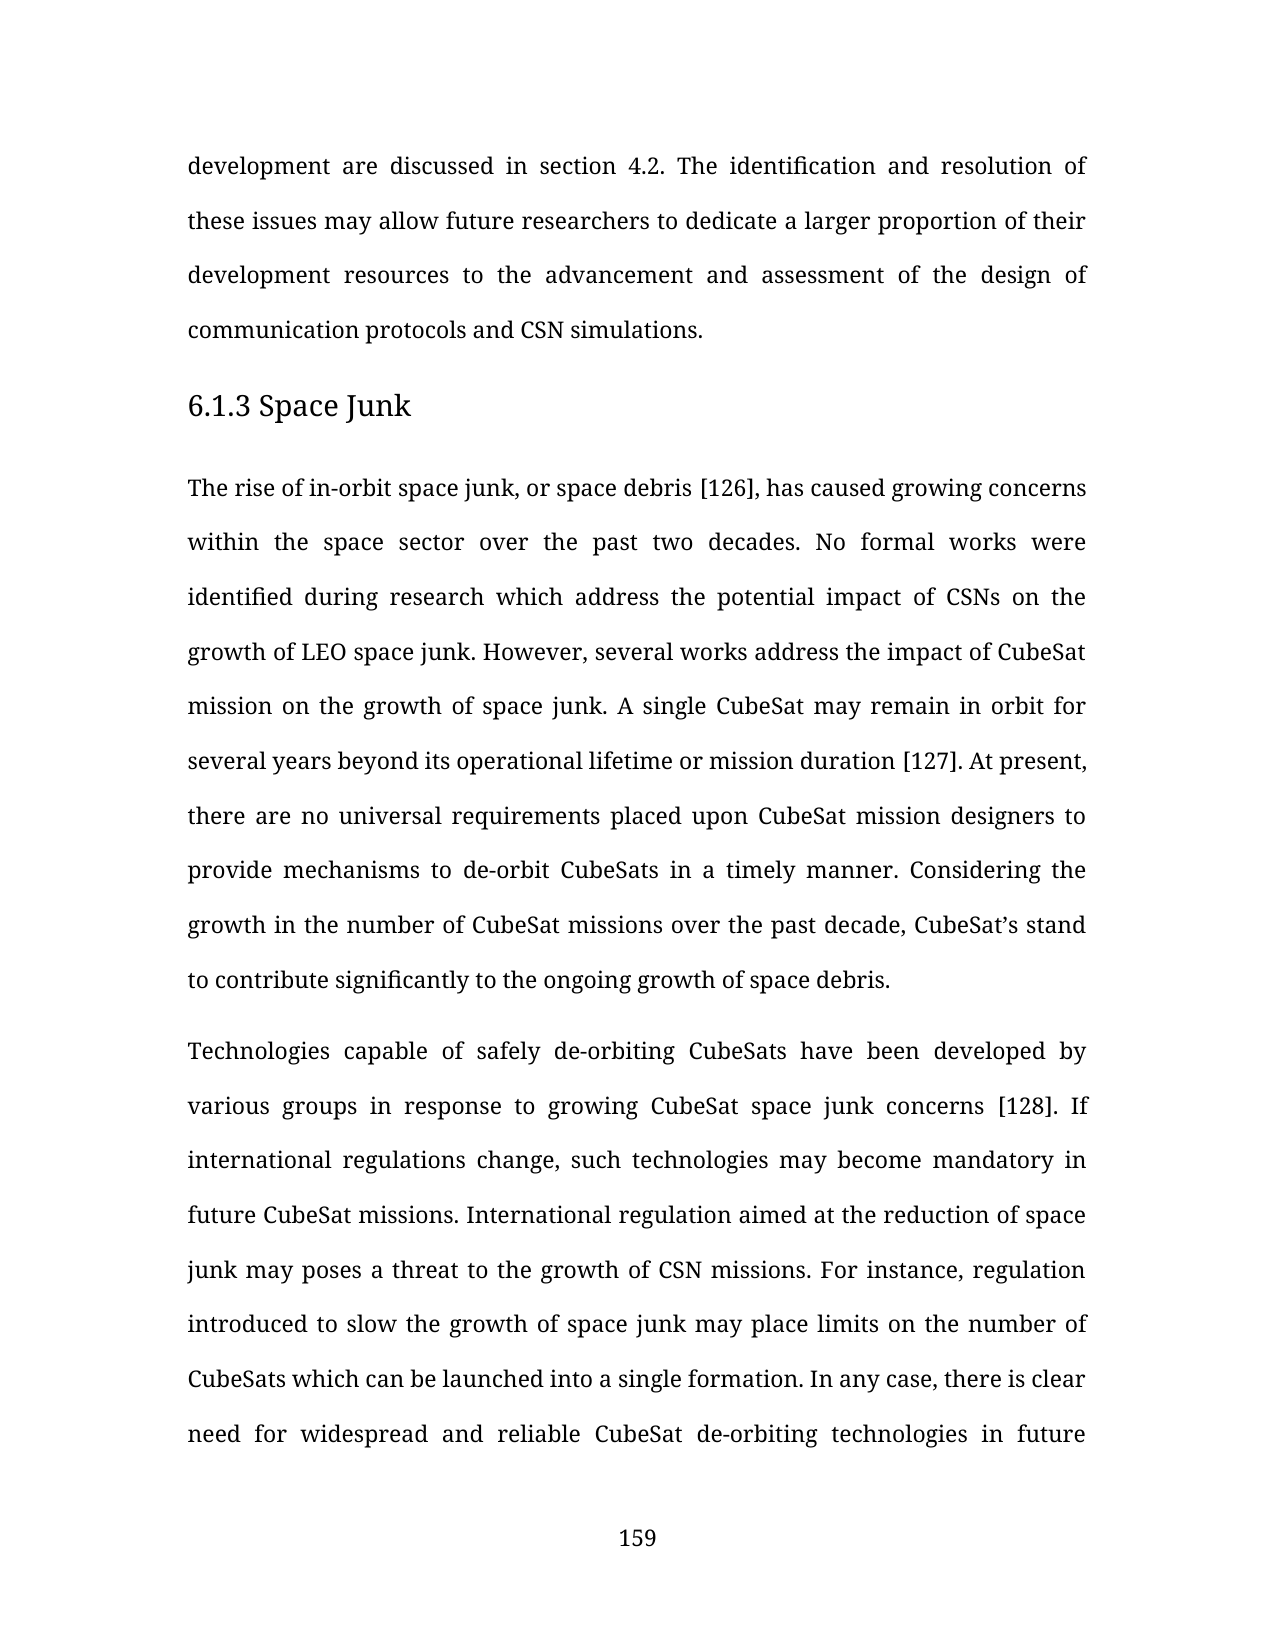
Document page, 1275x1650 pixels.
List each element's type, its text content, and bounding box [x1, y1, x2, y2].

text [187, 1035, 1087, 1449]
subtitle Space Junk [187, 385, 1087, 425]
text The rise of in-orbit space junk, or space debris [126], has caused growing concerns within the space sector over the past two decades. No formal works were identified during research which address the potential impact of CSNs on the growth of LEO space junk. However, several works address the impact of CubeSat mission on the growth of space junk. A single CubeSat may remain in orbit for several years beyond its operational lifetime or mission duration [127]. At present, there are no universal requirements placed upon CubeSat mission designers to provide mechanisms to de-orbit CubeSats in a timely manner. Considering the growth in the number of CubeSat missions over the past decade, CubeSat’s stand to contribute significantly to the ongoing growth of space debris. [187, 471, 1087, 995]
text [187, 150, 1087, 345]
